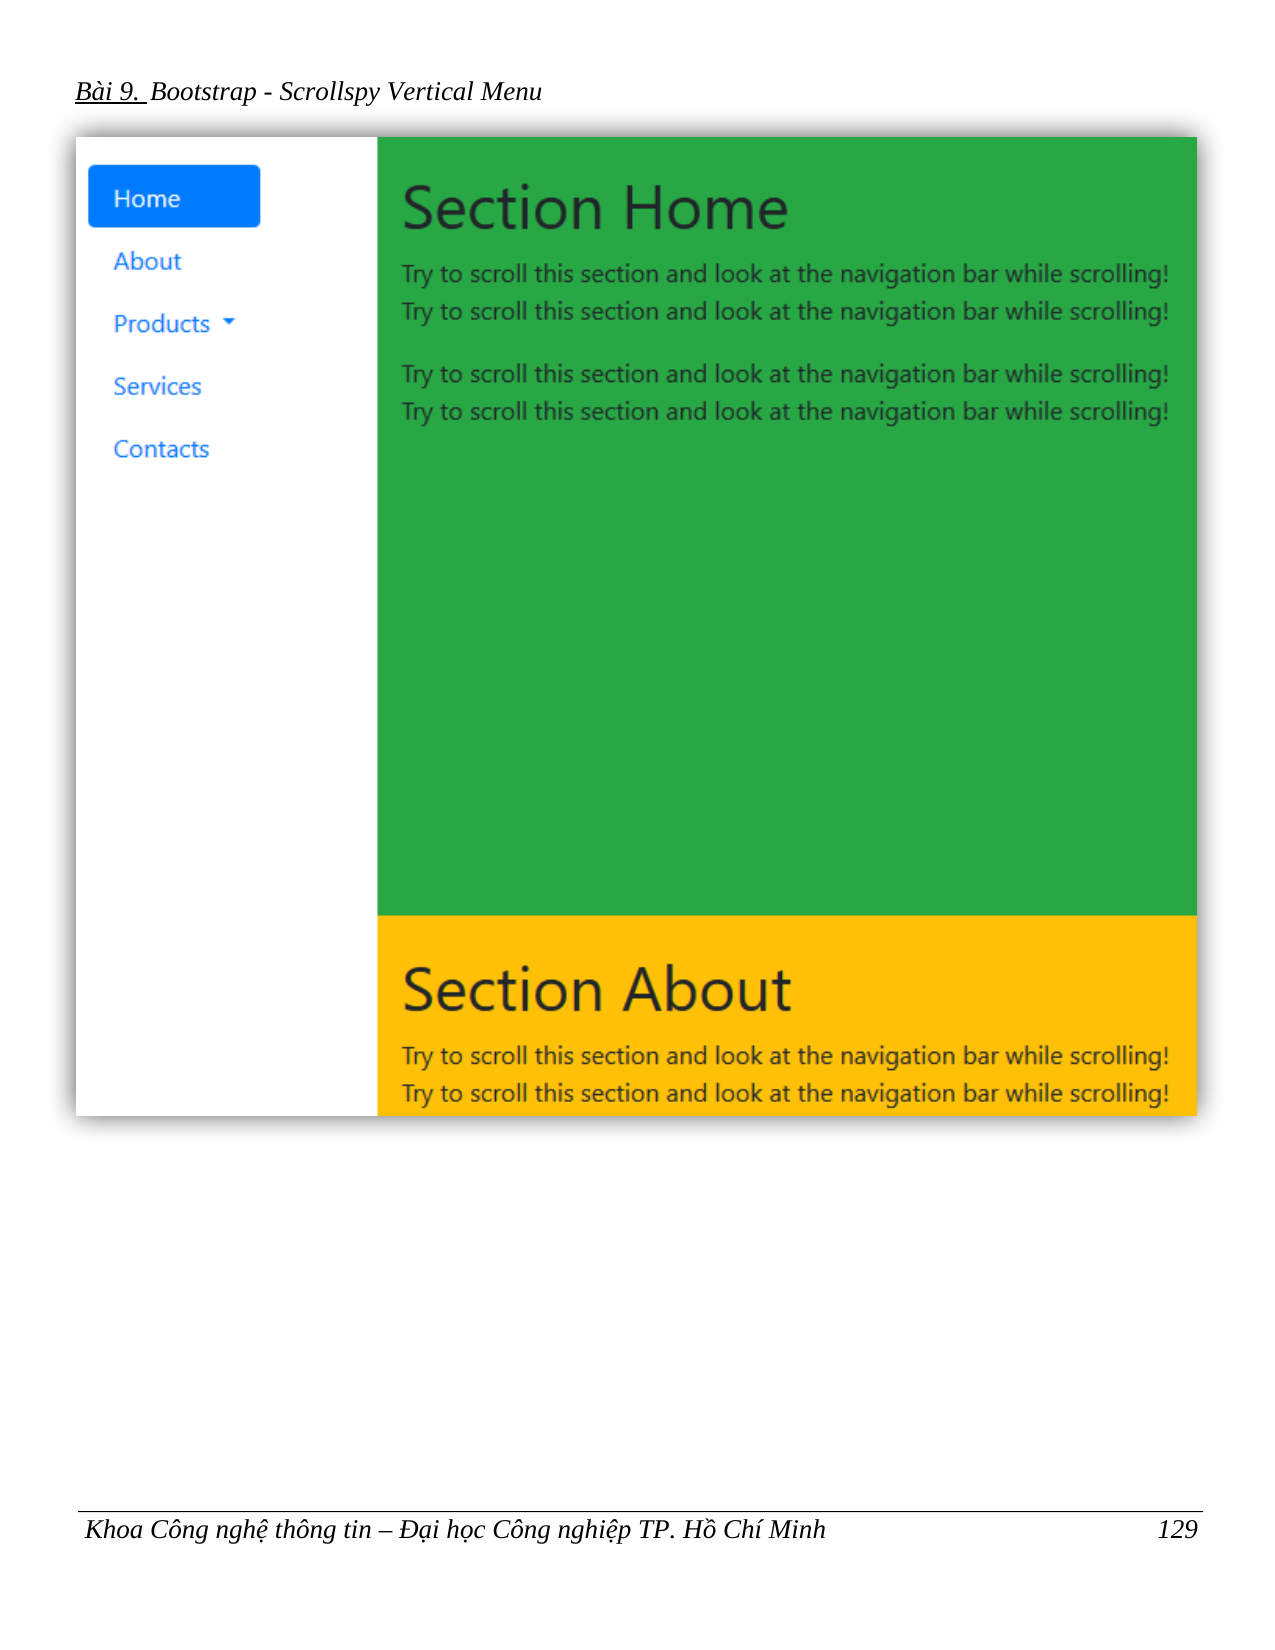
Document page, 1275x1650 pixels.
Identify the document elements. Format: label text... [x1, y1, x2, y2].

subtitle Bootstrap - Scrollspy Vertical Menu [75, 75, 1200, 106]
picture [76, 137, 1197, 1116]
